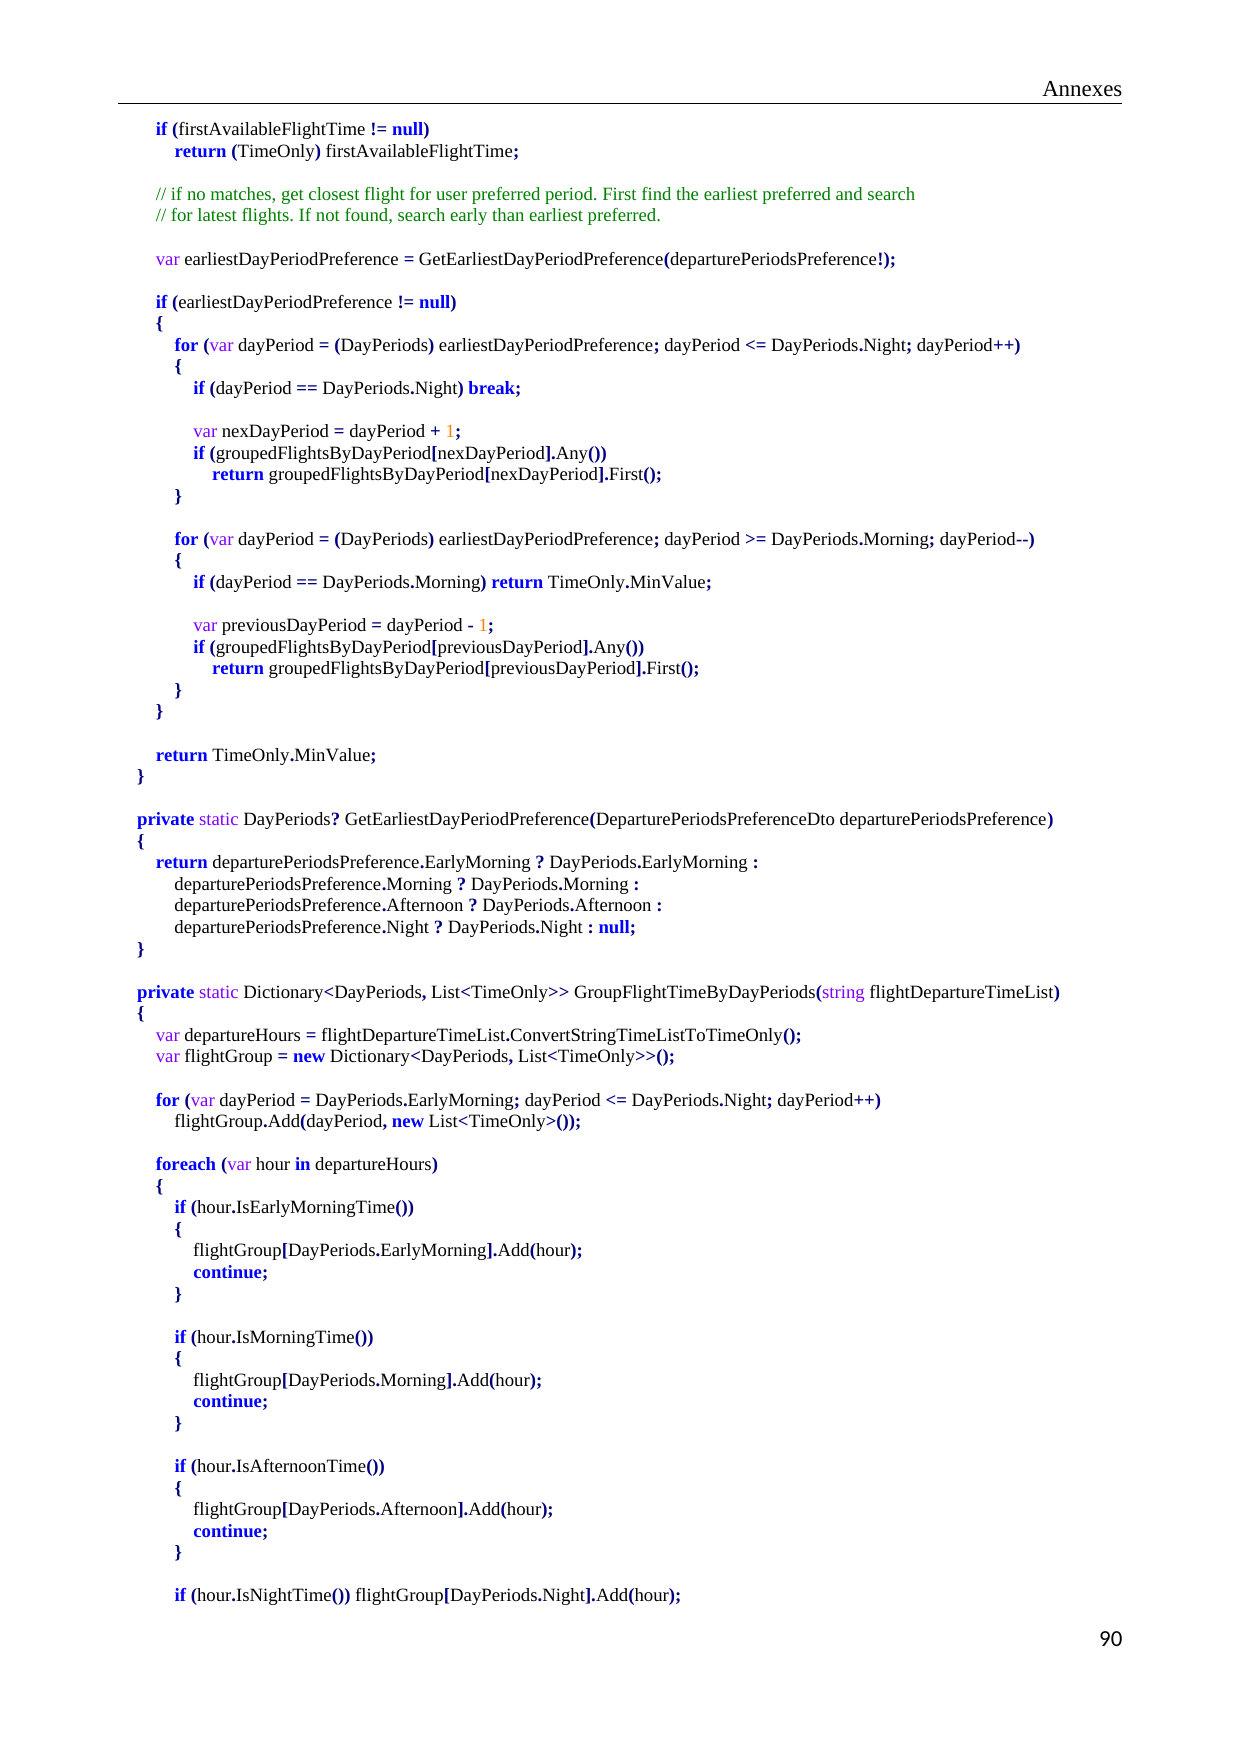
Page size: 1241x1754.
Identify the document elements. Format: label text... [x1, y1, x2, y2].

text continue; [118, 1390, 1122, 1412]
text } [118, 1541, 1122, 1563]
text var previousDayPeriod = dayPeriod - 1; [118, 614, 1122, 636]
text { [118, 312, 1122, 334]
text return TimeOnly.MinValue; [118, 743, 1122, 765]
text var earliestDayPeriodPreference = GetEarliestDayPeriodPreference(departurePeriodsPreference!); [118, 247, 1122, 269]
text flightGroup[DayPeriods.Afternoon].Add(hour); [118, 1498, 1122, 1520]
text private static DayPeriods? GetEarliestDayPeriodPreference(DeparturePeriodsPreferenceDto departurePeriodsPreference) [118, 808, 1122, 830]
text } [118, 679, 1122, 700]
text } [118, 1412, 1122, 1433]
text return departurePeriodsPreference.EarlyMorning ? DayPeriods.EarlyMorning : [118, 851, 1122, 873]
text if (groupedFlightsByDayPeriod[previousDayPeriod].Any()) [118, 636, 1122, 657]
text flightGroup[DayPeriods.EarlyMorning].Add(hour); [118, 1239, 1122, 1261]
text { [118, 1218, 1122, 1239]
text // if no matches, get closest flight for user preferred period. First find the earliest preferred and search [118, 183, 1122, 204]
text } [118, 1282, 1122, 1304]
text for (var dayPeriod = (DayPeriods) earliestDayPeriodPreference; dayPeriod >= DayPeriods.Morning; dayPeriod--) [118, 528, 1122, 549]
text continue; [118, 1520, 1122, 1541]
text for (var dayPeriod = (DayPeriods) earliestDayPeriodPreference; dayPeriod <= DayPeriods.Night; dayPeriod++) [118, 334, 1122, 355]
text { [118, 830, 1122, 851]
text continue; [118, 1261, 1122, 1282]
text if (hour.IsAfternoonTime()) [118, 1455, 1122, 1477]
text if (hour.IsEarlyMorningTime()) [118, 1196, 1122, 1218]
text { [118, 1002, 1122, 1024]
text { [118, 549, 1122, 571]
text return (TimeOnly) firstAvailableFlightTime; [118, 140, 1122, 161]
text var departureHours = flightDepartureTimeList.ConvertStringTimeListToTimeOnly(); [118, 1024, 1122, 1045]
text // for latest flights. If not found, search early than earliest preferred. [118, 204, 1122, 226]
text if (firstAvailableFlightTime != null) [118, 118, 1122, 140]
text return groupedFlightsByDayPeriod[nexDayPeriod].First(); [118, 463, 1122, 485]
text for (var dayPeriod = DayPeriods.EarlyMorning; dayPeriod <= DayPeriods.Night; dayPeriod++) [118, 1088, 1122, 1110]
text { [118, 1347, 1122, 1369]
text return groupedFlightsByDayPeriod[previousDayPeriod].First(); [118, 657, 1122, 679]
text if (hour.IsNightTime()) flightGroup[DayPeriods.Night].Add(hour); [118, 1584, 1122, 1606]
text { [118, 355, 1122, 377]
text if (dayPeriod == DayPeriods.Night) break; [118, 377, 1122, 398]
text { [118, 1477, 1122, 1498]
text } [118, 485, 1122, 506]
text } [118, 937, 1122, 959]
text if (hour.IsMorningTime()) [118, 1326, 1122, 1347]
text if (dayPeriod == DayPeriods.Morning) return TimeOnly.MinValue; [118, 571, 1122, 592]
text departurePeriodsPreference.Morning ? DayPeriods.Morning : [118, 873, 1122, 894]
text private static Dictionary<DayPeriods, List<TimeOnly>> GroupFlightTimeByDayPeriods(string flightDepartureTimeList) [118, 981, 1122, 1002]
text var flightGroup = new Dictionary<DayPeriods, List<TimeOnly>>(); [118, 1045, 1122, 1067]
text if (earliestDayPeriodPreference != null) [118, 291, 1122, 312]
text { [118, 1175, 1122, 1196]
text flightGroup[DayPeriods.Morning].Add(hour); [118, 1369, 1122, 1390]
text var nexDayPeriod = dayPeriod + 1; [118, 420, 1122, 442]
text if (groupedFlightsByDayPeriod[nexDayPeriod].Any()) [118, 442, 1122, 463]
text flightGroup.Add(dayPeriod, new List<TimeOnly>()); [118, 1110, 1122, 1132]
text departurePeriodsPreference.Afternoon ? DayPeriods.Afternoon : [118, 894, 1122, 916]
text } [118, 765, 1122, 787]
text foreach (var hour in departureHours) [118, 1153, 1122, 1175]
text departurePeriodsPreference.Night ? DayPeriods.Night : null; [118, 916, 1122, 937]
text } [118, 700, 1122, 722]
